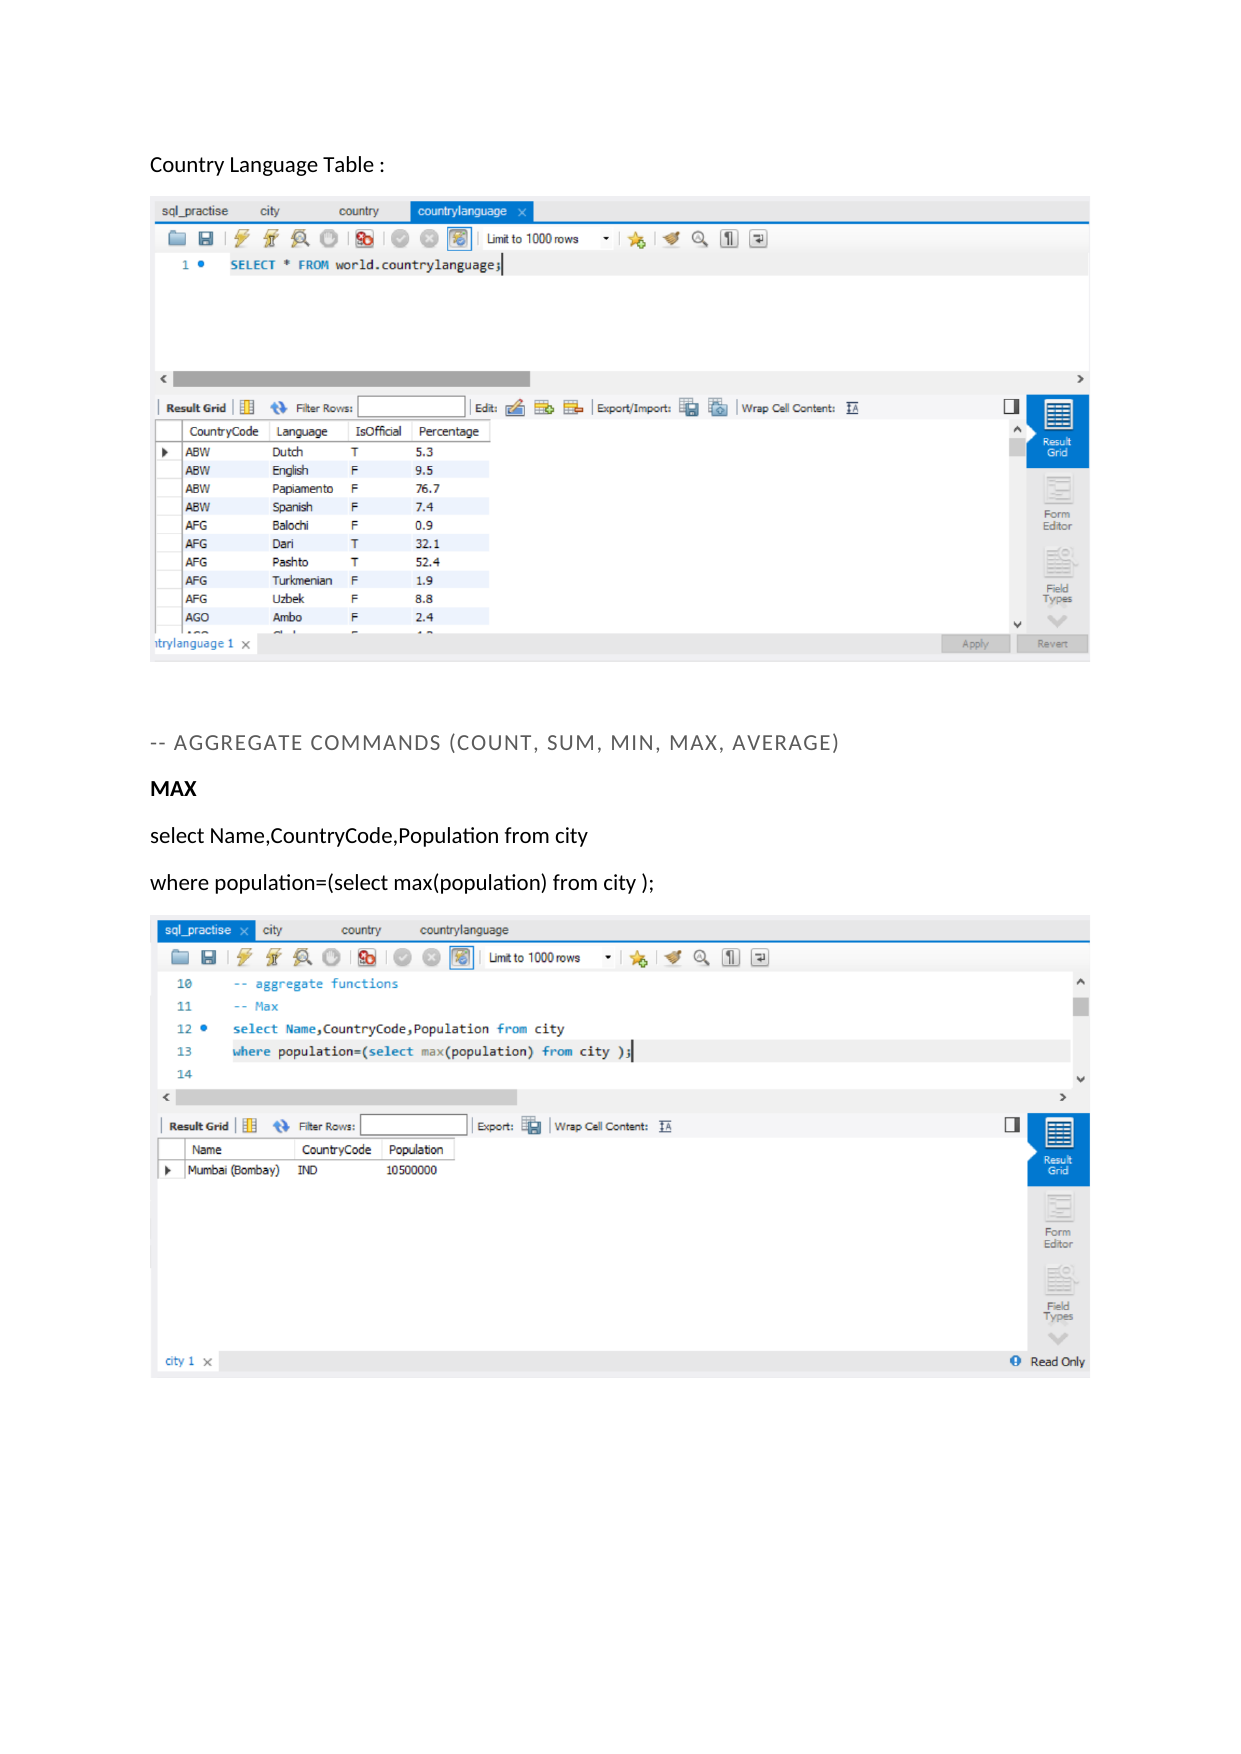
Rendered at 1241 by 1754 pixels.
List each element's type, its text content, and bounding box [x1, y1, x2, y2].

text MAX [150, 774, 1090, 803]
picture [150, 915, 1091, 1378]
text Country Language Table : [150, 150, 1090, 178]
text select Name,CountryCode,Population from city [150, 821, 1090, 849]
subtitle -- AGGREGATE COMMANDS (COUNT, SUM, MIN, MAX, AVERAGE) [150, 728, 1090, 756]
text where population=(select max(population) from city ); [150, 868, 1090, 896]
picture [150, 196, 1091, 662]
